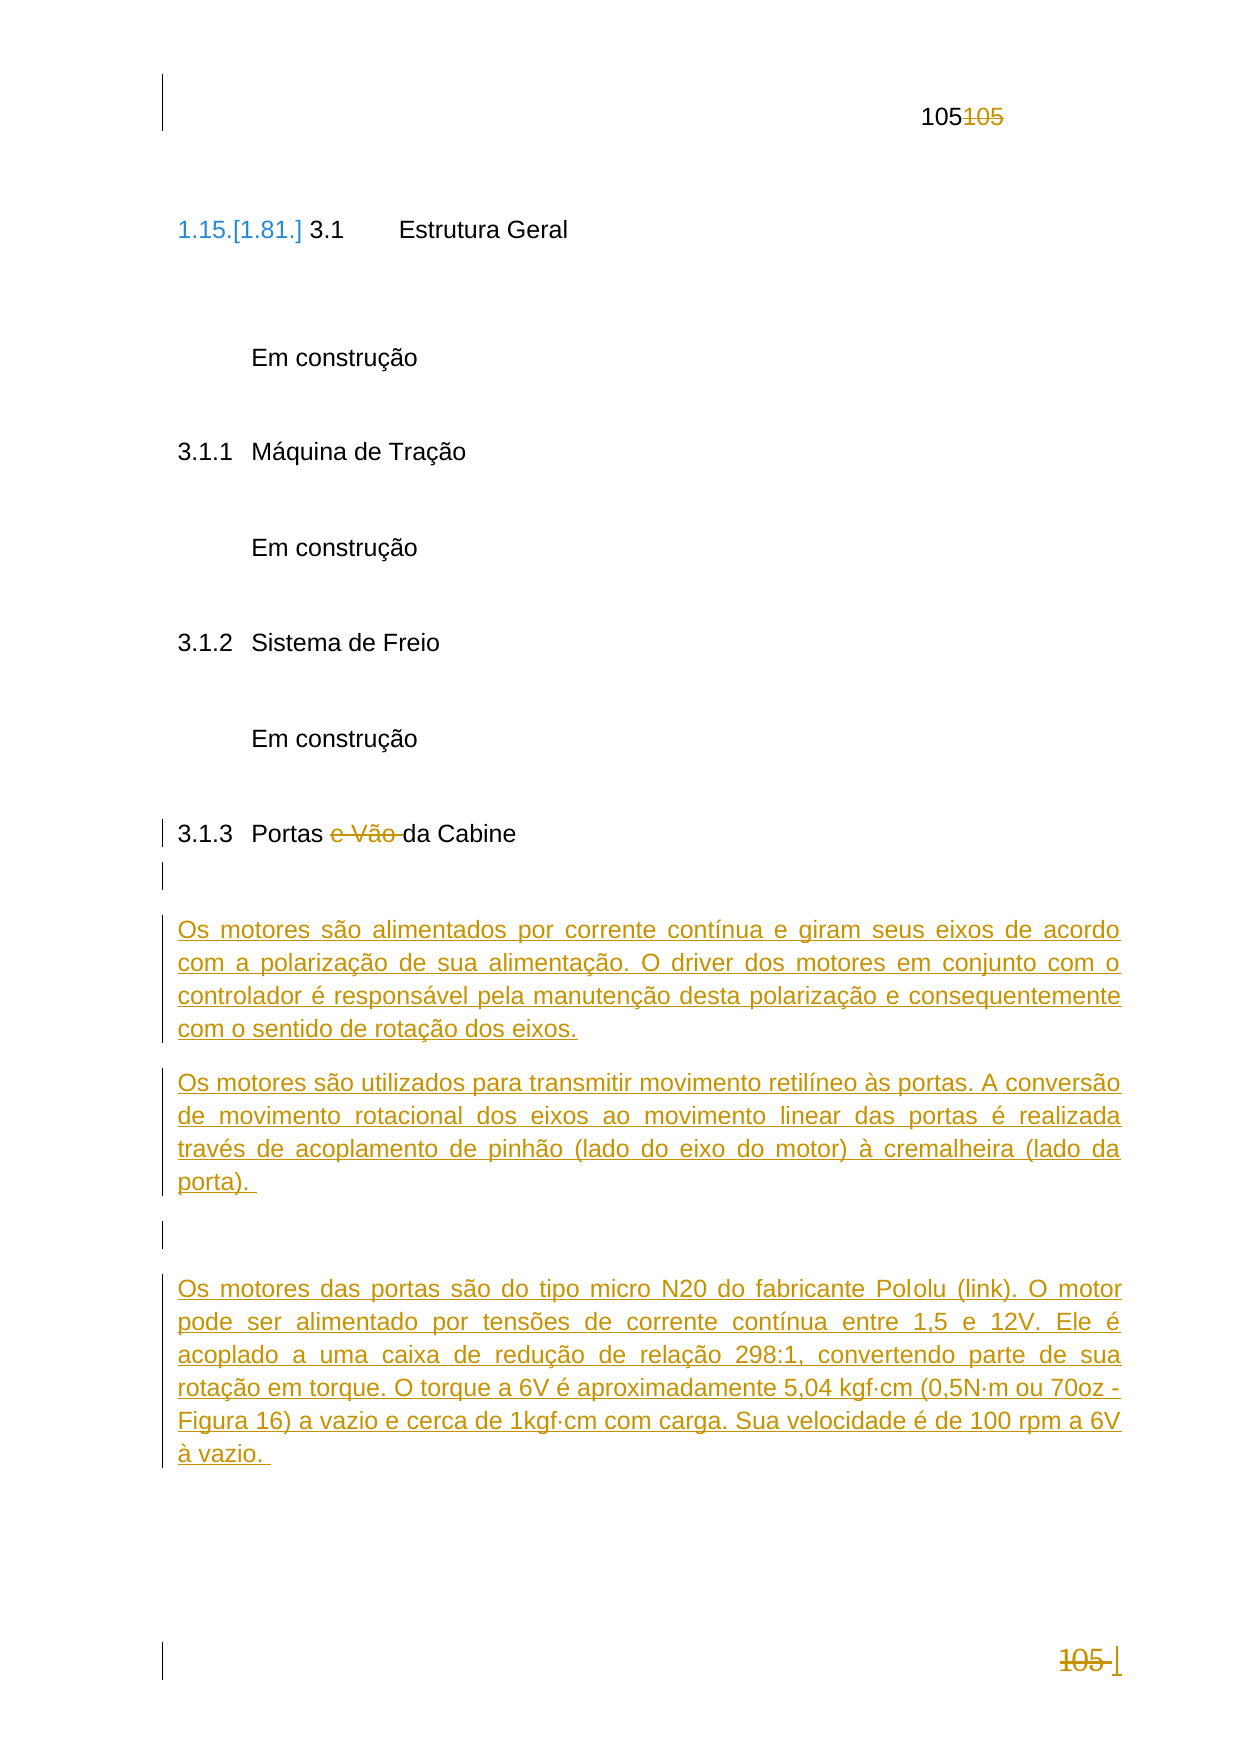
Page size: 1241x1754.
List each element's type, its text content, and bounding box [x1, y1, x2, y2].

subtitle Em construção [177, 533, 1122, 562]
subtitle 3.1.2 Sistema de Freio [177, 628, 1122, 657]
subtitle 3.1.3 Portas da Cabine [177, 819, 1122, 847]
subtitle 3.1.1 Máquina de Tração [177, 437, 1122, 466]
subtitle Em construção [177, 724, 1122, 753]
subtitle 3.1 Estrutura Geral [177, 215, 1122, 243]
subtitle Em construção [177, 343, 1122, 371]
